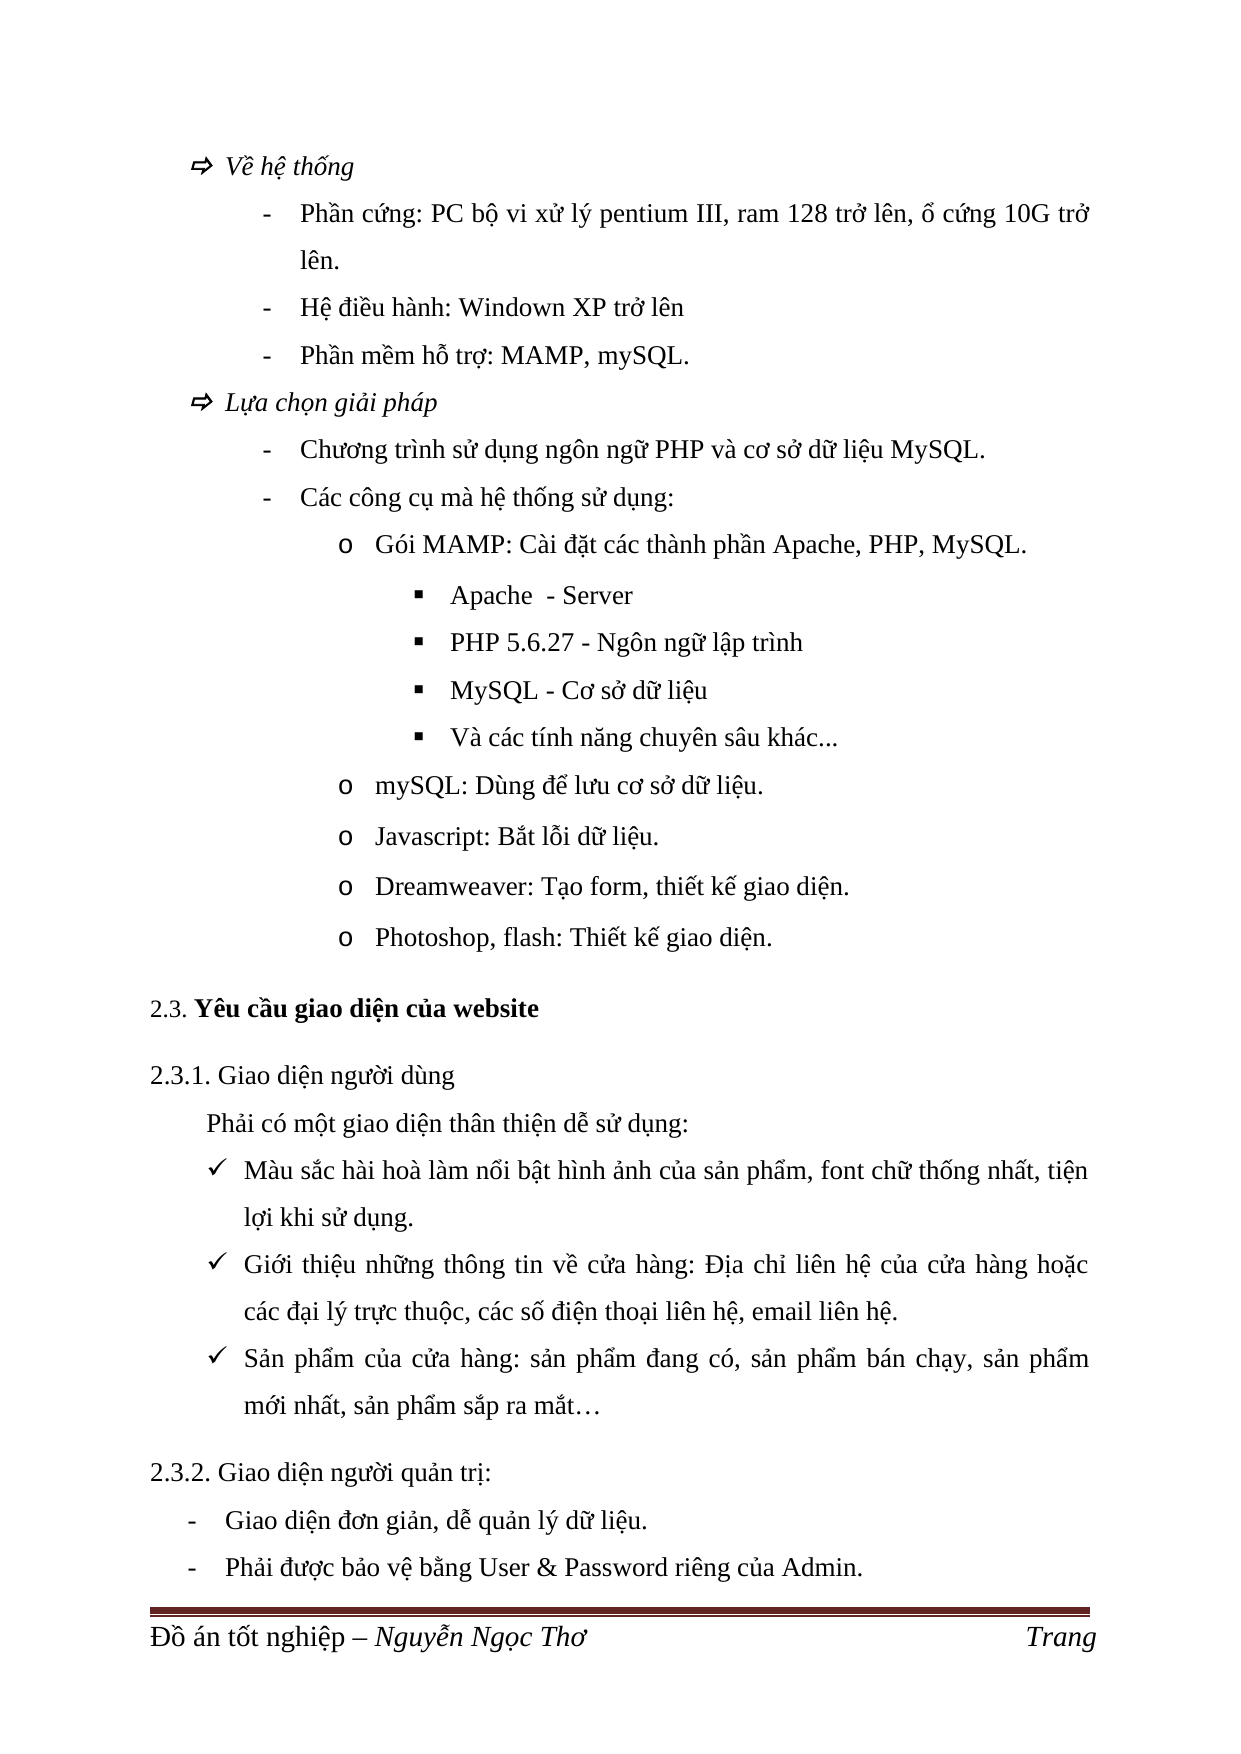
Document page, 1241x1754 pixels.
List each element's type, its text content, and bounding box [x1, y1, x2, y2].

list Photoshop, flash: Thiết kế giao diện. [337, 921, 1090, 954]
list Apache - Server [412, 579, 1090, 610]
list Sản phẩm của cửa hàng: sản phẩm đang có, sản phẩm bán chạy, sản phẩm mới nhất, sản phẩm sắp ra mắt… [206, 1342, 1090, 1420]
list Và các tính năng chuyên sâu khác... [412, 721, 1090, 753]
list PHP 5.6.27 - Ngôn ngữ lập trình [412, 626, 1090, 658]
list Về hệ thống [187, 150, 1090, 181]
list Phải được bảo vệ bằng User & Password riêng của Admin. [187, 1551, 1090, 1582]
list Các công cụ mà hệ thống sử dụng: [262, 481, 1090, 512]
list Chương trình sử dụng ngôn ngữ PHP và cơ sở dữ liệu MySQL. [262, 433, 1090, 465]
list mySQL: Dùng để lưu cơ sở dữ liệu. [337, 769, 1090, 802]
subtitle 2.3.1. Giao diện người dùng [150, 1059, 1090, 1091]
list Phần mềm hỗ trợ: MAMP, mySQL. [262, 339, 1090, 370]
list Gói MAMP: Cài đặt các thành phần Apache, PHP, MySQL. [337, 528, 1090, 562]
list Giới thiệu những thông tin về cửa hàng: Địa chỉ liên hệ của cửa hàng hoặc các đại lý trực thuộc, các số điện thoại liên hệ, email liên hệ. [206, 1248, 1090, 1326]
text Phải có một giao diện thân thiện dễ sử dụng: [150, 1107, 1090, 1138]
subtitle 2.3.2. Giao diện người quản trị: [150, 1456, 1090, 1488]
list MySQL - Cơ sở dữ liệu [412, 674, 1090, 705]
list Dreamweaver: Tạo form, thiết kế giao diện. [337, 870, 1090, 904]
list Hệ điều hành: Windown XP trở lên [262, 291, 1090, 323]
list Màu sắc hài hoà làm nổi bật hình ảnh của sản phẩm, font chữ thống nhất, tiện lợi khi sử dụng. [206, 1154, 1090, 1232]
list Giao diện đơn giản, dễ quản lý dữ liệu. [187, 1504, 1090, 1535]
subtitle 2.3. Yêu cầu giao diện của website [150, 992, 1090, 1023]
list Javascript: Bắt lỗi dữ liệu. [337, 819, 1090, 853]
list Phần cứng: PC bộ vi xử lý pentium III, ram 128 trở lên, ổ cứng 10G trở lên. [262, 197, 1090, 275]
list Lựa chọn giải pháp [187, 386, 1090, 417]
